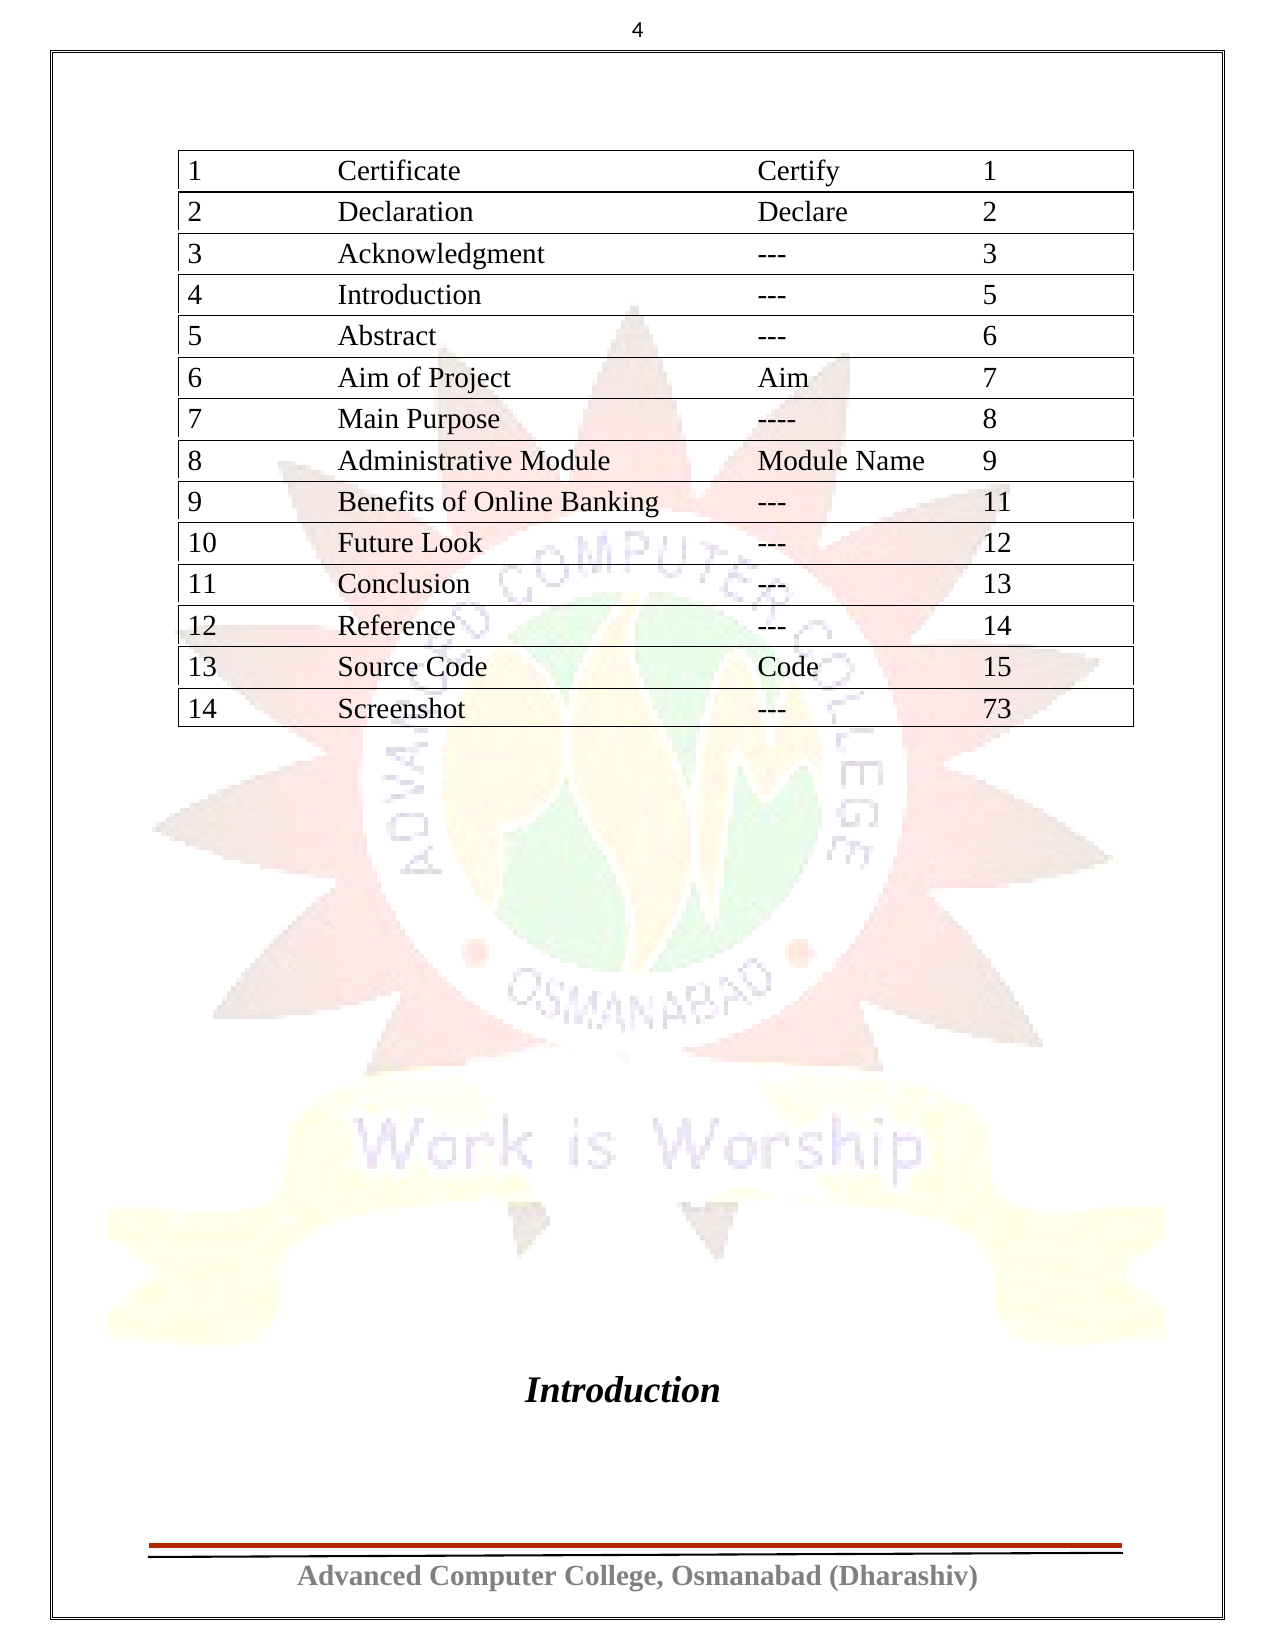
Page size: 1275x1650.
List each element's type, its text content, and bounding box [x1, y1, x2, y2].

list Aim of Project Aim 7 [179, 358, 1133, 396]
list Reference --- 14 [179, 606, 1133, 644]
list Certificate Certify 1 [179, 151, 1133, 189]
list Acknowledgment --- 3 [179, 234, 1133, 271]
list Benefits of Online Banking --- 11 [179, 482, 1133, 519]
list Declaration Declare 2 [179, 193, 1133, 230]
list Introduction --- 5 [179, 275, 1133, 313]
text Introduction [450, 1367, 1125, 1410]
list Main Purpose ---- 8 [179, 399, 1133, 437]
list Source Code Code 15 [179, 647, 1133, 685]
list Abstract --- 6 [179, 316, 1133, 354]
list Administrative Module Module Name 9 [179, 441, 1133, 478]
list Future Look --- 12 [179, 523, 1133, 561]
list Conclusion --- 13 [179, 565, 1133, 602]
list Screenshot --- 73 [179, 689, 1133, 726]
